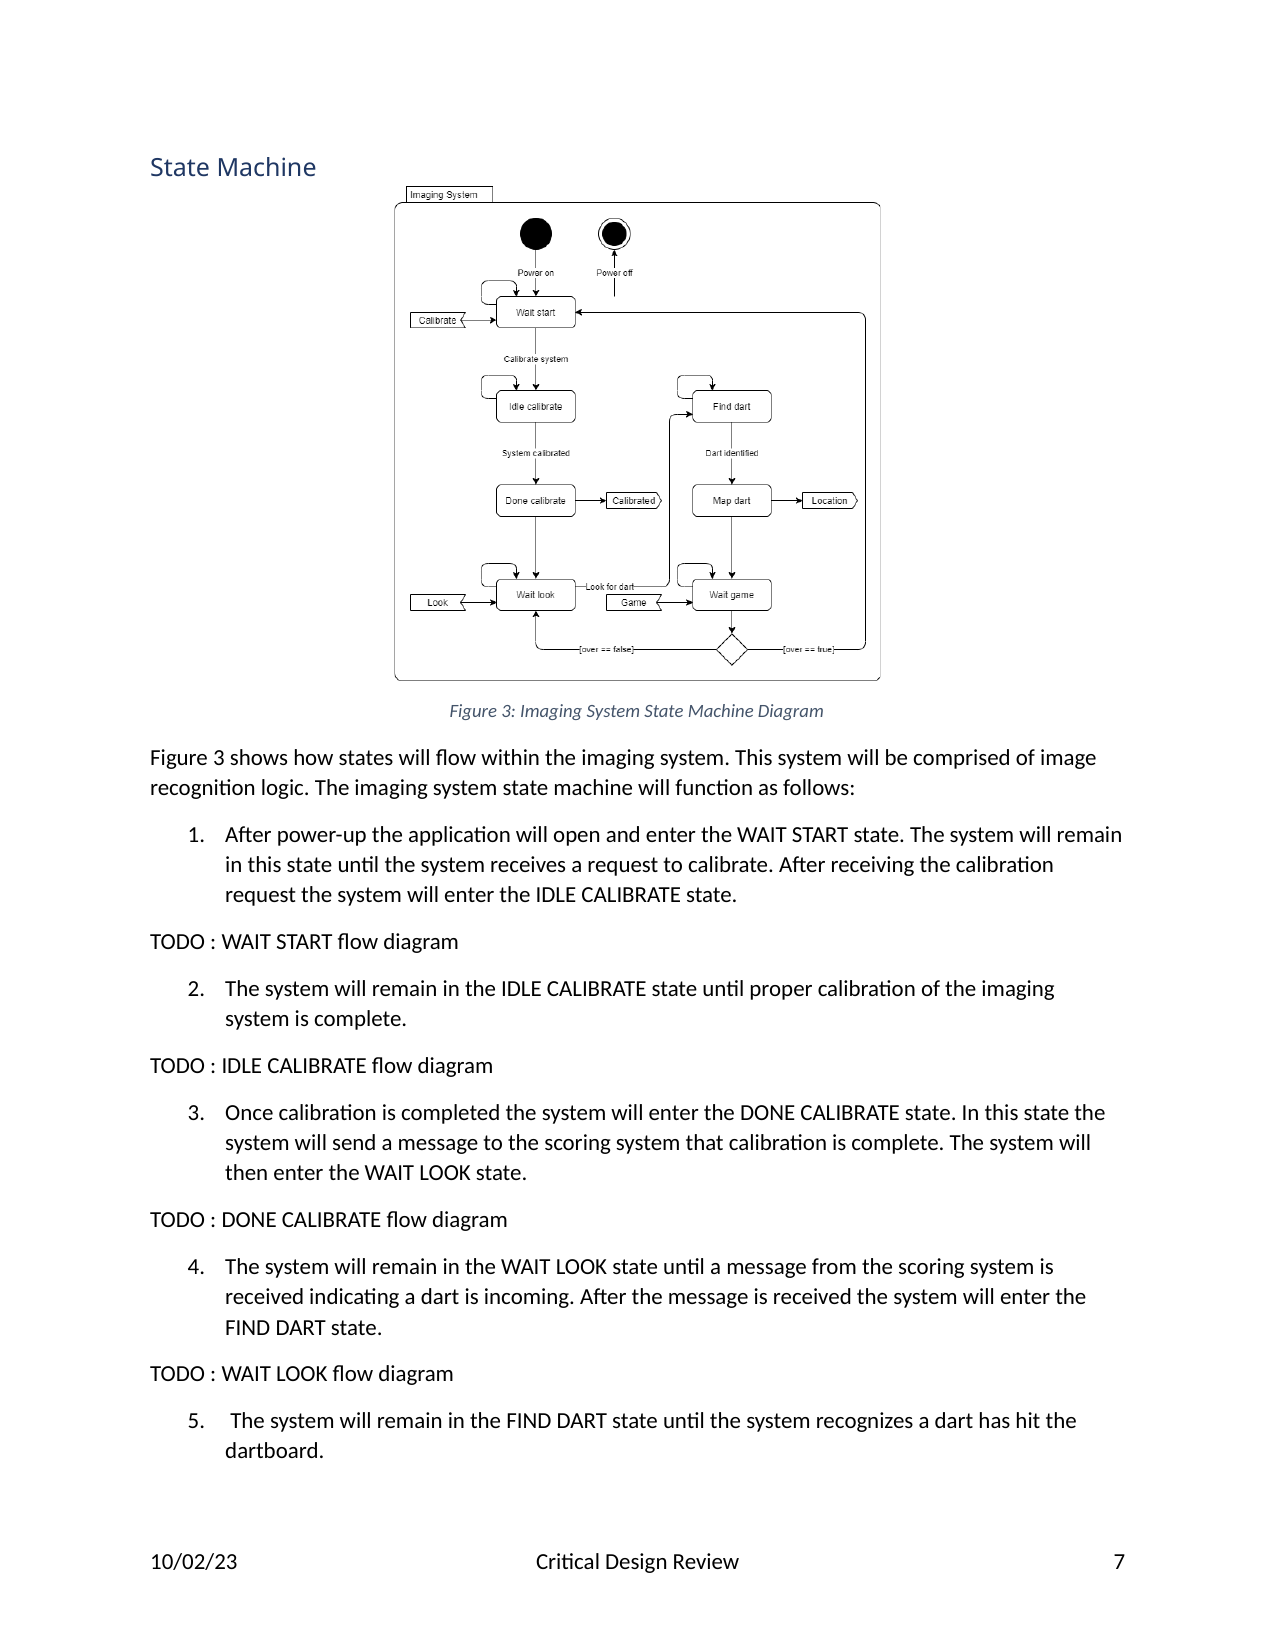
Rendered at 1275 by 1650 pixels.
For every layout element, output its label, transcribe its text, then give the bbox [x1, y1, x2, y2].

list Once calibration is completed the system will enter the DONE CALIBRATE state. In this state the system will send a message to the scoring system that calibration is complete. The system will then enter the WAIT LOOK state. [187, 1098, 1125, 1187]
text Figure 3 shows how states will flow within the imaging system. This system will be comprised of image recognition logic. The imaging system state machine will function as follows: [150, 743, 1125, 801]
text TODO : WAIT LOOK flow diagram [150, 1359, 1125, 1388]
subtitle State Machine [150, 150, 1125, 184]
text TODO : DONE CALIBRATE flow diagram [150, 1205, 1125, 1233]
list The system will remain in the FIND DART state until the system recognizes a dart has hit the dartboard. [187, 1406, 1125, 1465]
picture [394, 186, 881, 681]
list The system will remain in the IDLE CALIBRATE state until proper calibration of the imaging system is complete. [187, 974, 1125, 1032]
text TODO : WAIT START flow diagram [150, 927, 1125, 955]
list After power-up the application will open and enter the WAIT START state. The system will remain in this state until the system receives a request to calibrate. After receiving the calibration request the system will enter the IDLE CALIBRATE state. [187, 820, 1125, 908]
list The system will remain in the WAIT LOOK state until a message from the scoring system is received indicating a dart is incoming. After the message is received the system will enter the FIND DART state. [187, 1252, 1125, 1341]
text TODO : IDLE CALIBRATE flow diagram [150, 1051, 1125, 1079]
